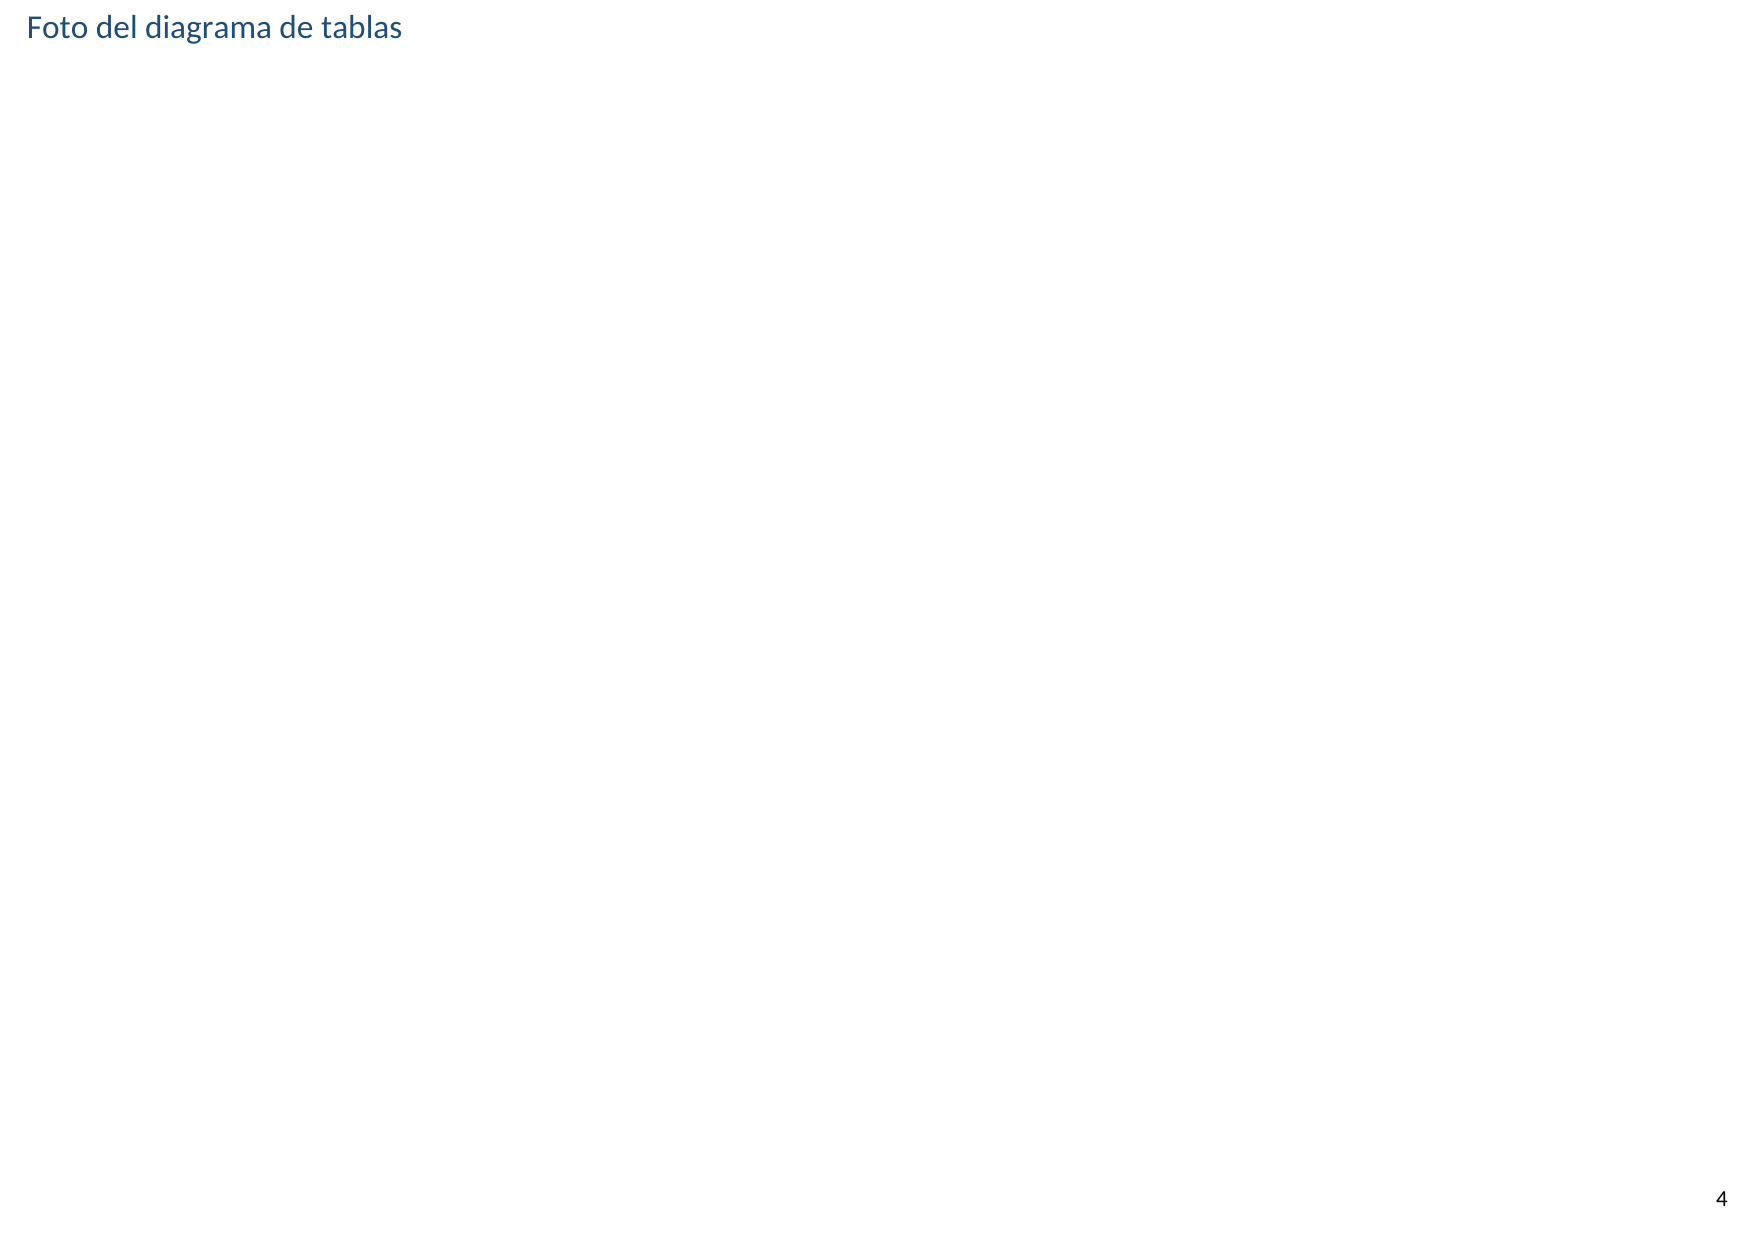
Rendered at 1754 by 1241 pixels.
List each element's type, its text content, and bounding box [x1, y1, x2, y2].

subtitle Foto del diagrama de tablas [27, 6, 1727, 47]
